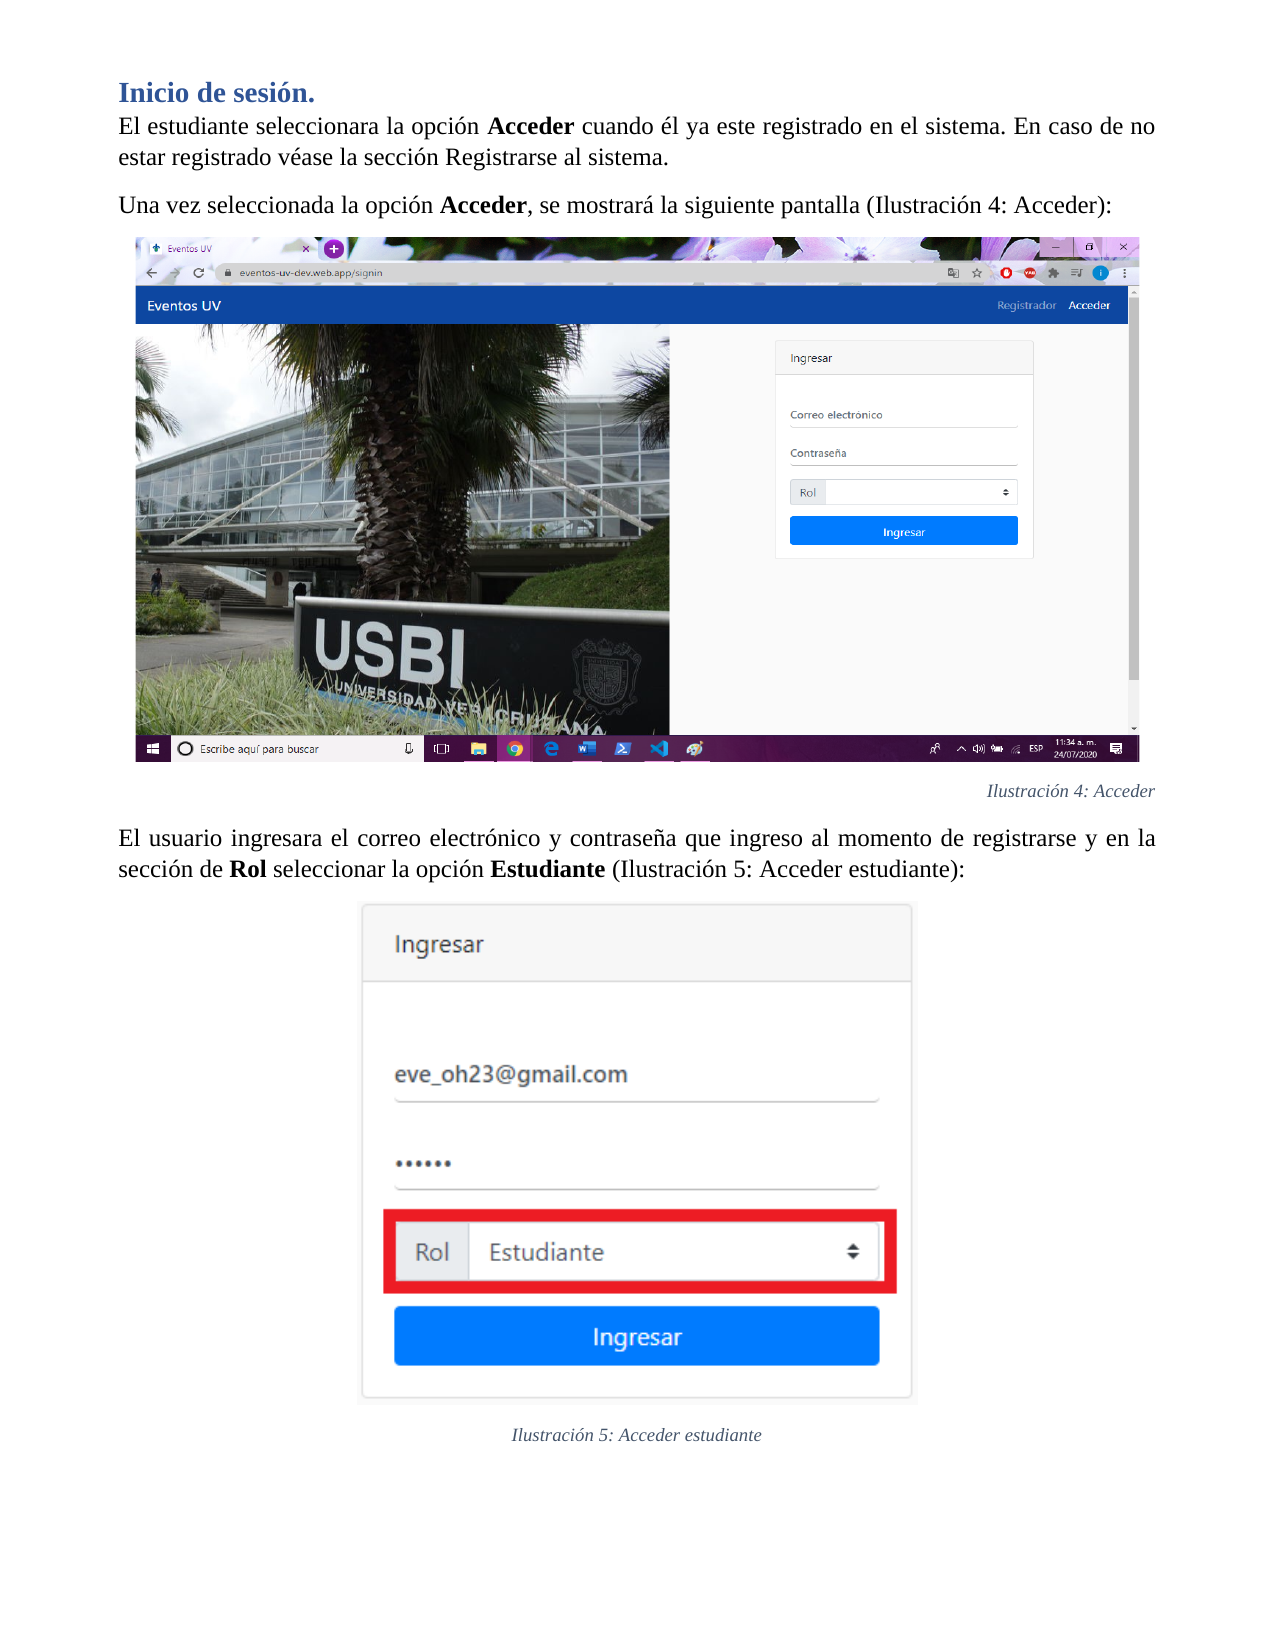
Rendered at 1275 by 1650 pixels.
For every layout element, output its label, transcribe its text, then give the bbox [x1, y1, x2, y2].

text El estudiante seleccionara la opción Acceder cuando él ya este registrado en el sistema. En caso de no estar registrado véase la sección Registrarse al sistema. [118, 111, 1157, 171]
text El usuario ingresara el correo electrónico y contraseña que ingreso al momento de registrarse y en la sección de Rol seleccionar la opción Estudiante (Ilustración 5: Acceder estudiante): [118, 823, 1157, 883]
picture [357, 901, 918, 1405]
text Ilustración 5: Acceder estudiante [118, 1423, 1157, 1445]
subtitle Inicio de sesión. [118, 75, 1157, 108]
text Una vez seleccionada la opción Acceder, se mostrará la siguiente pantalla (Ilustración 4: Acceder): [118, 190, 1157, 219]
text Ilustración 4: Acceder [118, 780, 1157, 802]
picture [135, 237, 1140, 762]
